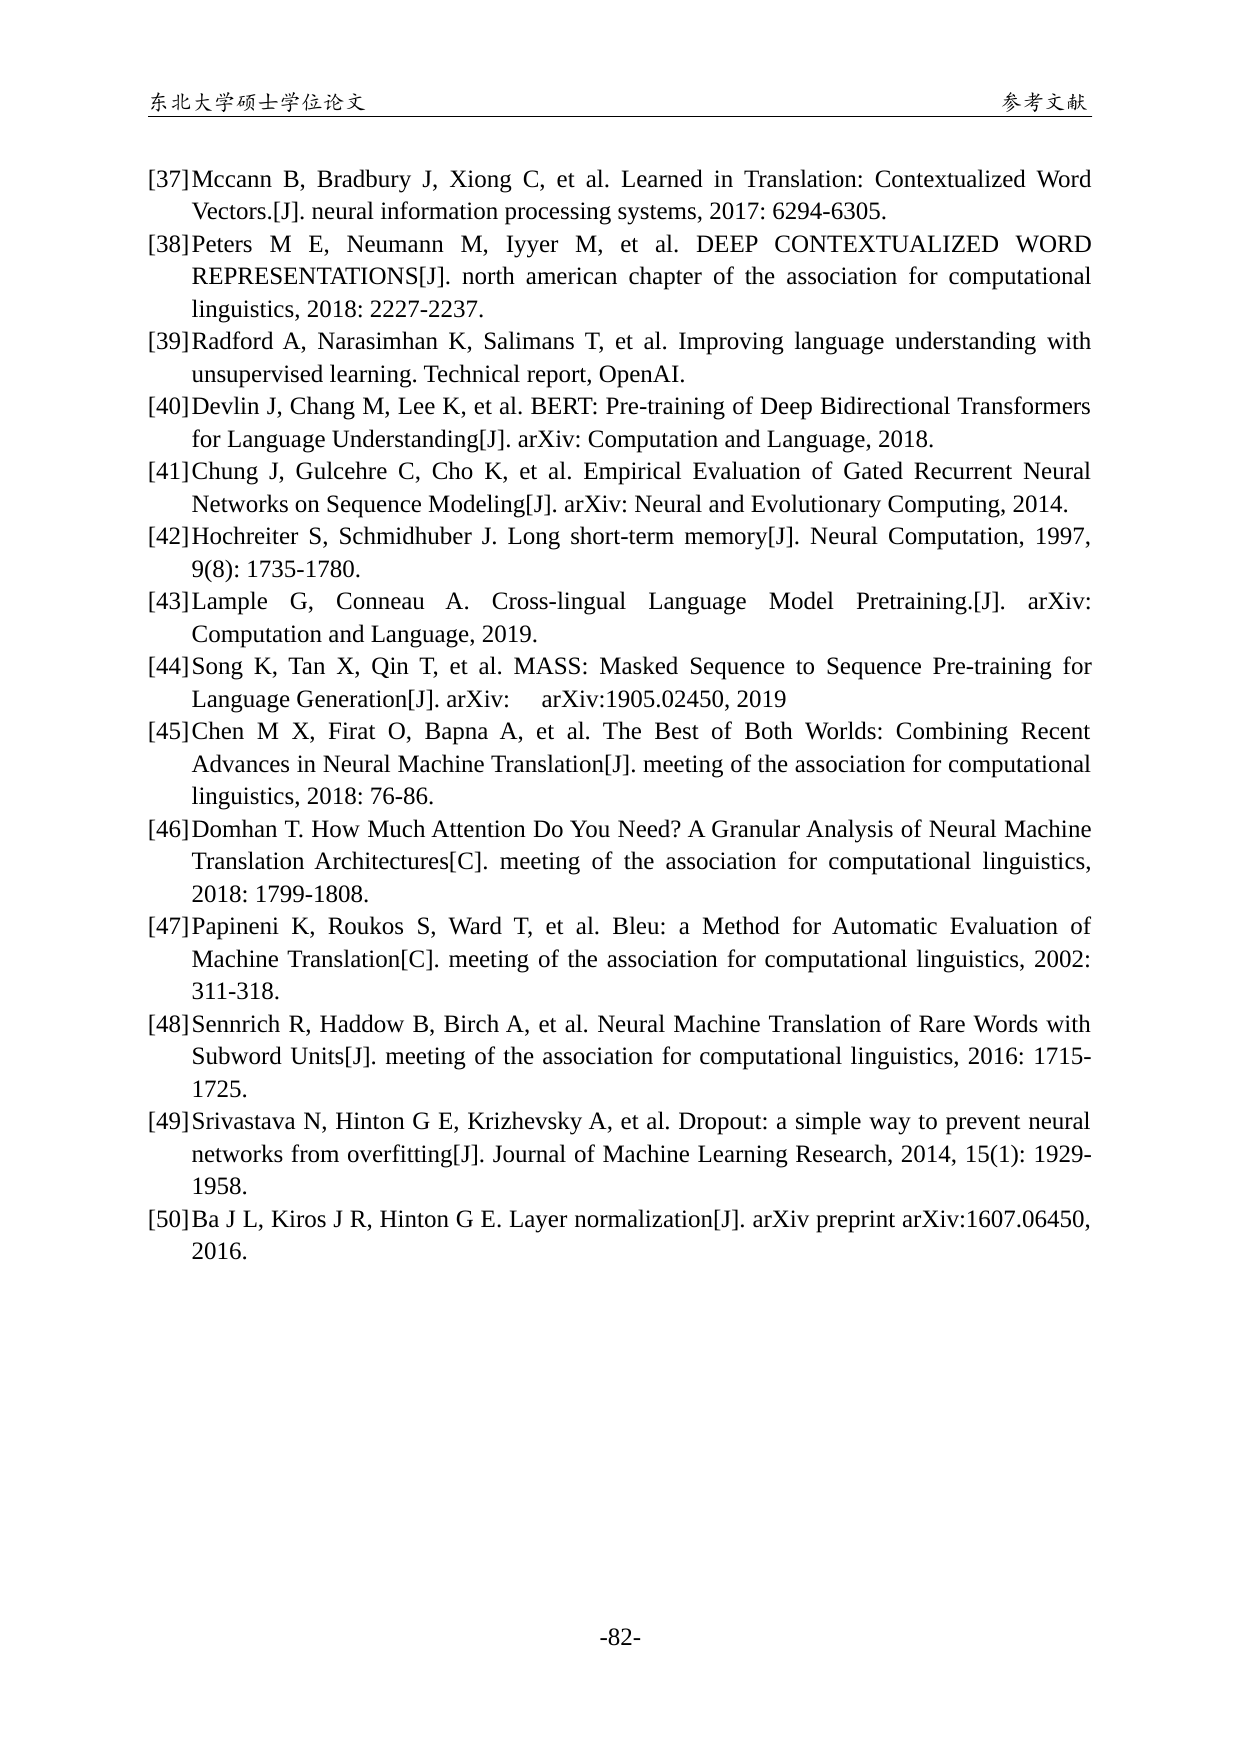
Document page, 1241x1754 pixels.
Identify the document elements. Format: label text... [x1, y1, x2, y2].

list Radford A, Narasimhan K, Salimans T, et al. Improving language understanding with unsupervised learning. Technical report, OpenAI. [148, 324, 1092, 389]
list Srivastava N, Hinton G E, Krizhevsky A, et al. Dropout: a simple way to prevent neural networks from overfitting[J]. Journal of Machine Learning Research, 2014, 15(1): 1929-1958. [148, 1104, 1092, 1202]
list Peters M E, Neumann M, Iyyer M, et al. DEEP CONTEXTUALIZED WORD REPRESENTATIONS[J]. north american chapter of the association for computational linguistics, 2018: 2227-2237. [148, 227, 1092, 324]
list Mccann B, Bradbury J, Xiong C, et al. Learned in Translation: Contextualized Word Vectors.[J]. neural information processing systems, 2017: 6294-6305. [148, 162, 1092, 227]
list Lample G, Conneau A. Cross-lingual Language Model Pretraining.[J]. arXiv: Computation and Language, 2019. [148, 584, 1092, 649]
list Song K, Tan X, Qin T, et al. MASS: Masked Sequence to Sequence Pre-training for Language Generation[J]. arXiv: arXiv:1905.02450, 2019 [148, 649, 1092, 714]
list Devlin J, Chang M, Lee K, et al. BERT: Pre-training of Deep Bidirectional Transformers for Language Understanding[J]. arXiv: Computation and Language, 2018. [148, 389, 1092, 454]
list Chung J, Gulcehre C, Cho K, et al. Empirical Evaluation of Gated Recurrent Neural Networks on Sequence Modeling[J]. arXiv: Neural and Evolutionary Computing, 2014. [148, 454, 1092, 519]
list Domhan T. How Much Attention Do You Need? A Granular Analysis of Neural Machine Translation Architectures[C]. meeting of the association for computational linguistics, 2018: 1799-1808. [148, 812, 1092, 909]
list Papineni K, Roukos S, Ward T, et al. Bleu: a Method for Automatic Evaluation of Machine Translation[C]. meeting of the association for computational linguistics, 2002: 311-318. [148, 909, 1092, 1007]
list Chen M X, Firat O, Bapna A, et al. The Best of Both Worlds: Combining Recent Advances in Neural Machine Translation[J]. meeting of the association for computational linguistics, 2018: 76-86. [148, 714, 1092, 812]
list Hochreiter S, Schmidhuber J. Long short-term memory[J]. Neural Computation, 1997, 9(8): 1735-1780. [148, 519, 1092, 584]
list Ba J L, Kiros J R, Hinton G E. Layer normalization[J]. arXiv preprint arXiv:1607.06450, 2016. [148, 1202, 1092, 1267]
list Sennrich R, Haddow B, Birch A, et al. Neural Machine Translation of Rare Words with Subword Units[J]. meeting of the association for computational linguistics, 2016: 1715-1725. [148, 1007, 1092, 1104]
